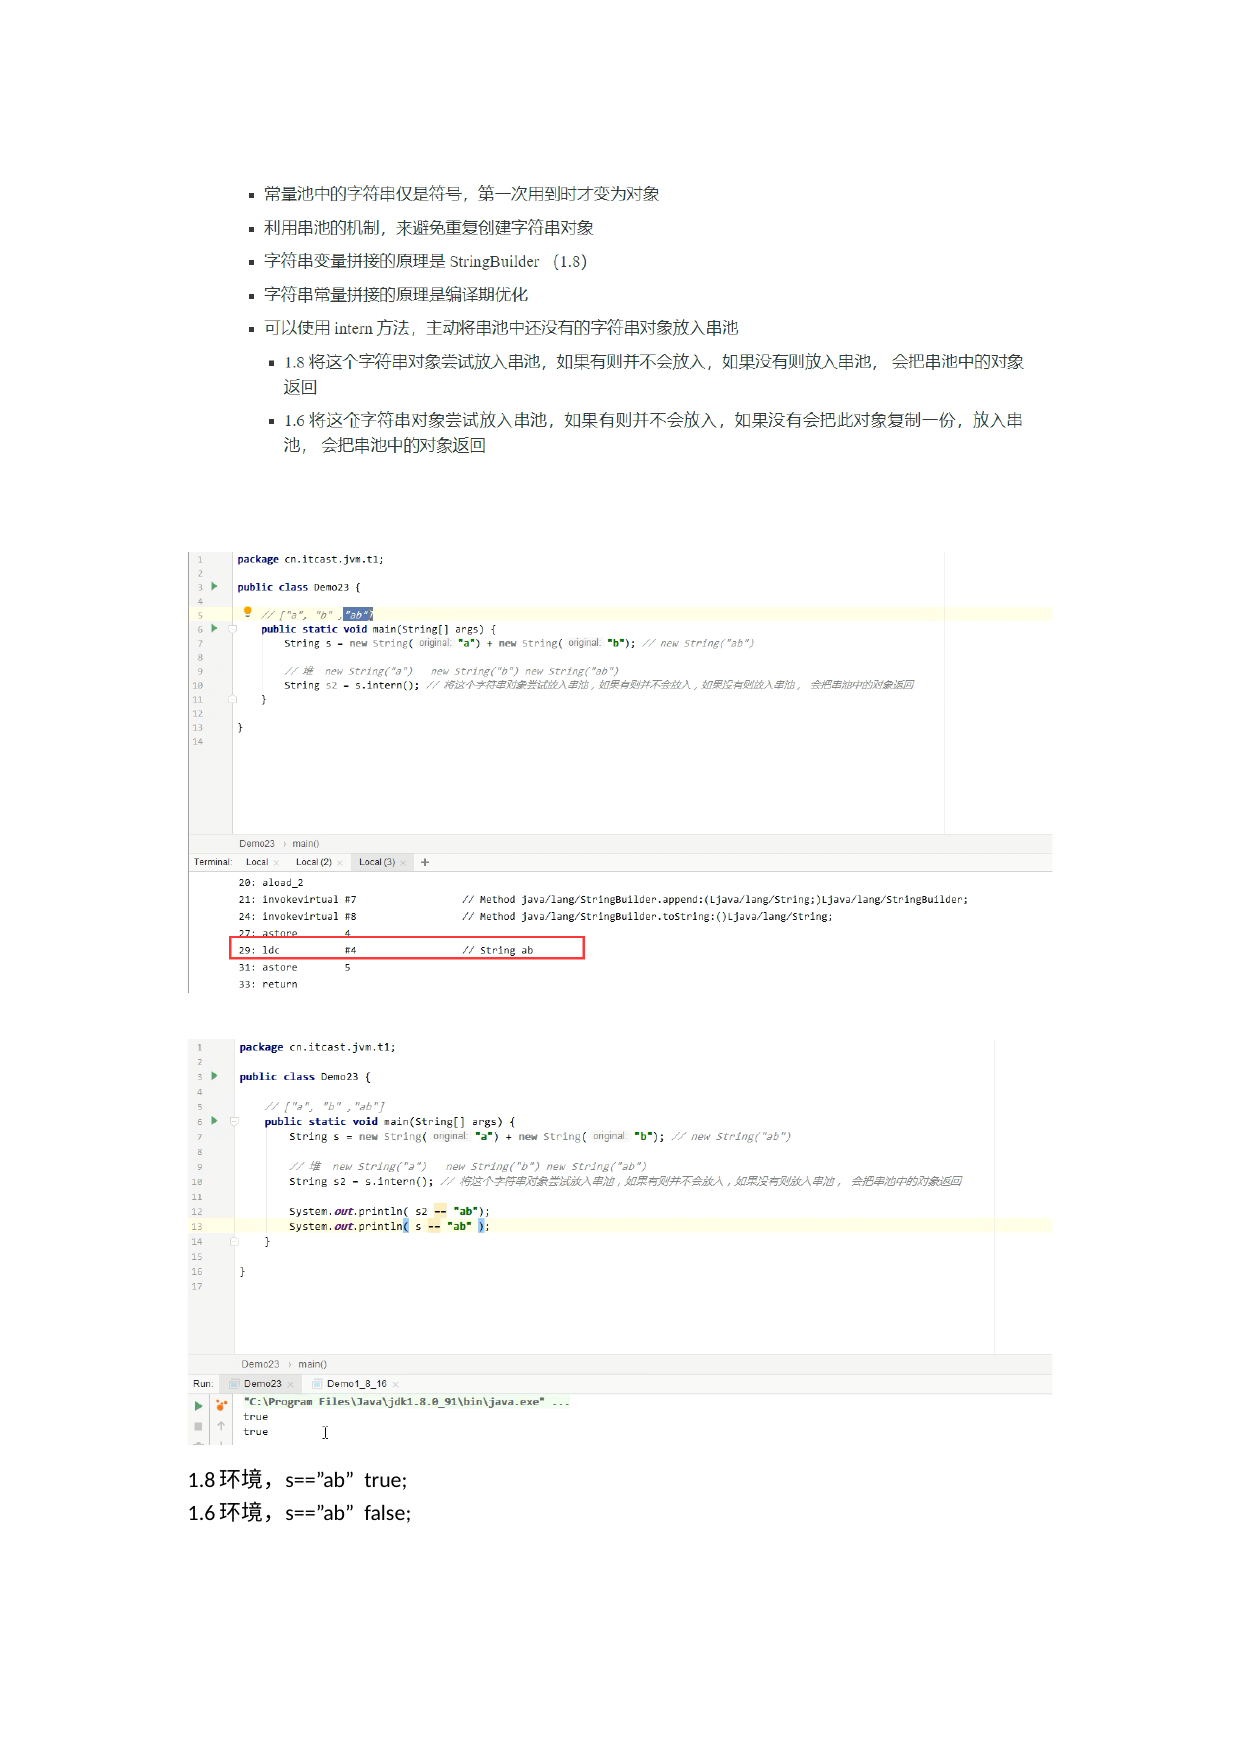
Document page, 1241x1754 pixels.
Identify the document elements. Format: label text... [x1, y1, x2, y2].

picture [187, 1039, 1053, 1445]
picture [187, 162, 1053, 494]
picture [187, 552, 1053, 993]
text 1.6环境，s==”ab” false; [187, 1494, 1053, 1527]
text 1.8环境，s==”ab” true; [187, 1462, 1053, 1494]
